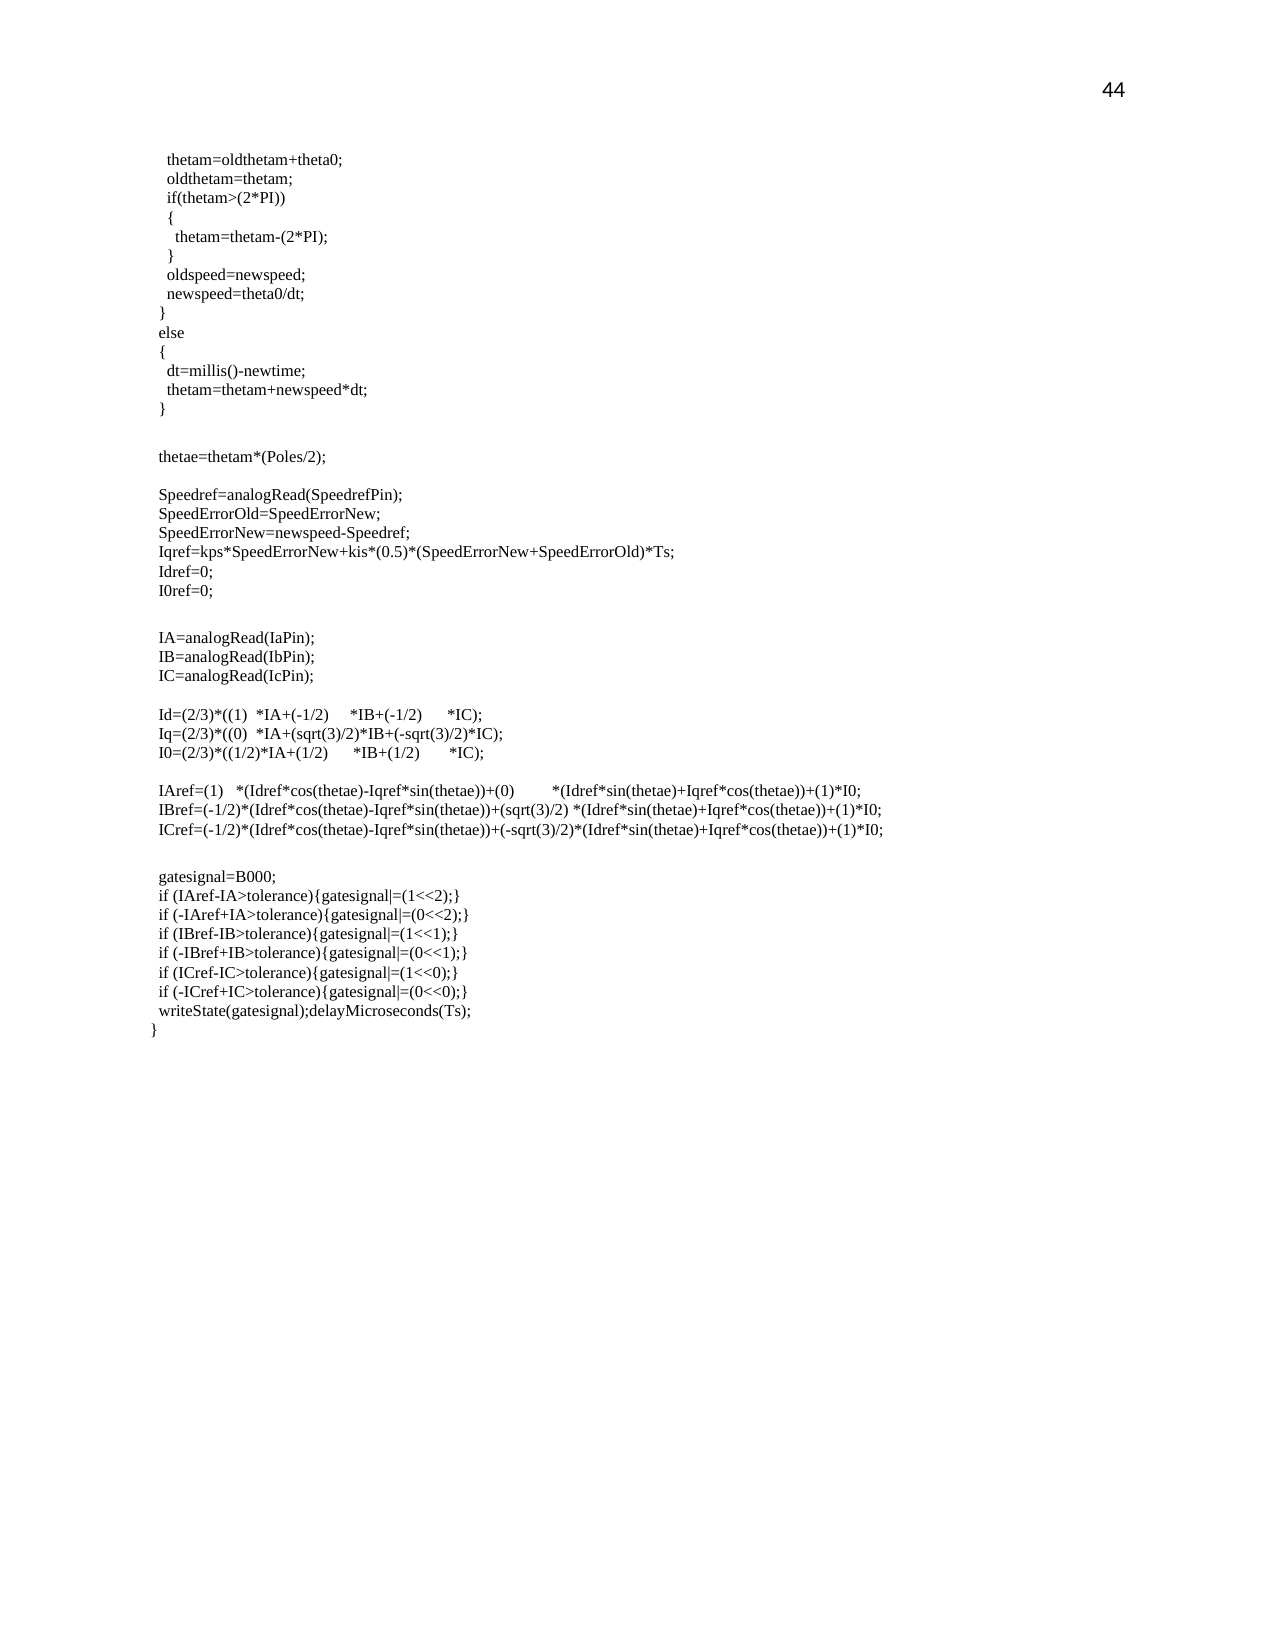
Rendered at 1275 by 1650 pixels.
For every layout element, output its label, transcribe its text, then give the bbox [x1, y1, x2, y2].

text SpeedErrorOld=SpeedErrorNew; [150, 504, 1125, 523]
text I0ref=0; [150, 581, 1125, 600]
text IC=analogRead(IcPin); [150, 666, 1125, 685]
text IBref=(-1/2)*(Idref*cos(thetae)-Iqref*sin(thetae))+(sqrt(3)/2) *(Idref*sin(thetae)+Iqref*cos(thetae))+(1)*I0; [150, 800, 1125, 819]
text if (-IAref+IA>tolerance){gatesignal|=(0<<2);} [150, 905, 1125, 924]
text Idref=0; [150, 561, 1125, 581]
text if (ICref-IC>tolerance){gatesignal|=(1<<0);} [150, 962, 1125, 982]
text IA=analogRead(IaPin); [150, 628, 1125, 647]
text writeState(gatesignal);delayMicroseconds(Ts); [150, 1001, 1125, 1020]
text newspeed=theta0/dt; [150, 284, 1125, 303]
text oldspeed=newspeed; [150, 265, 1125, 284]
text IB=analogRead(IbPin); [150, 647, 1125, 666]
text thetam=thetam-(2*PI); [150, 227, 1125, 246]
text if (IAref-IA>tolerance){gatesignal|=(1<<2);} [150, 886, 1125, 905]
text dt=millis()-newtime; [150, 361, 1125, 380]
text if (-IBref+IB>tolerance){gatesignal|=(0<<1);} [150, 943, 1125, 962]
text thetae=thetam*(Poles/2); [150, 446, 1125, 466]
text SpeedErrorNew=newspeed-Speedref; [150, 523, 1125, 542]
text { [150, 207, 1125, 227]
text if (IBref-IB>tolerance){gatesignal|=(1<<1);} [150, 924, 1125, 943]
text Iq=(2/3)*((0) *IA+(sqrt(3)/2)*IB+(-sqrt(3)/2)*IC); [150, 723, 1125, 743]
text if (-ICref+IC>tolerance){gatesignal|=(0<<0);} [150, 982, 1125, 1001]
text if(thetam>(2*PI)) [150, 188, 1125, 207]
text thetam=oldthetam+theta0; [150, 150, 1125, 169]
text oldthetam=thetam; [150, 169, 1125, 188]
text else [150, 322, 1125, 342]
text } [150, 246, 1125, 265]
text Iqref=kps*SpeedErrorNew+kis*(0.5)*(SpeedErrorNew+SpeedErrorOld)*Ts; [150, 542, 1125, 561]
text } [150, 1020, 1125, 1039]
text } [150, 303, 1125, 322]
text Speedref=analogRead(SpeedrefPin); [150, 485, 1125, 504]
text thetam=thetam+newspeed*dt; [150, 380, 1125, 399]
text ICref=(-1/2)*(Idref*cos(thetae)-Iqref*sin(thetae))+(-sqrt(3)/2)*(Idref*sin(thetae)+Iqref*cos(thetae))+(1)*I0; [150, 819, 1125, 838]
text { [150, 342, 1125, 361]
text } [150, 399, 1125, 418]
text gatesignal=B000; [150, 867, 1125, 886]
text Id=(2/3)*((1) *IA+(-1/2) *IB+(-1/2) *IC); [150, 704, 1125, 723]
text IAref=(1) *(Idref*cos(thetae)-Iqref*sin(thetae))+(0) *(Idref*sin(thetae)+Iqref*cos(thetae))+(1)*I0; [150, 781, 1125, 800]
text I0=(2/3)*((1/2)*IA+(1/2) *IB+(1/2) *IC); [150, 743, 1125, 762]
